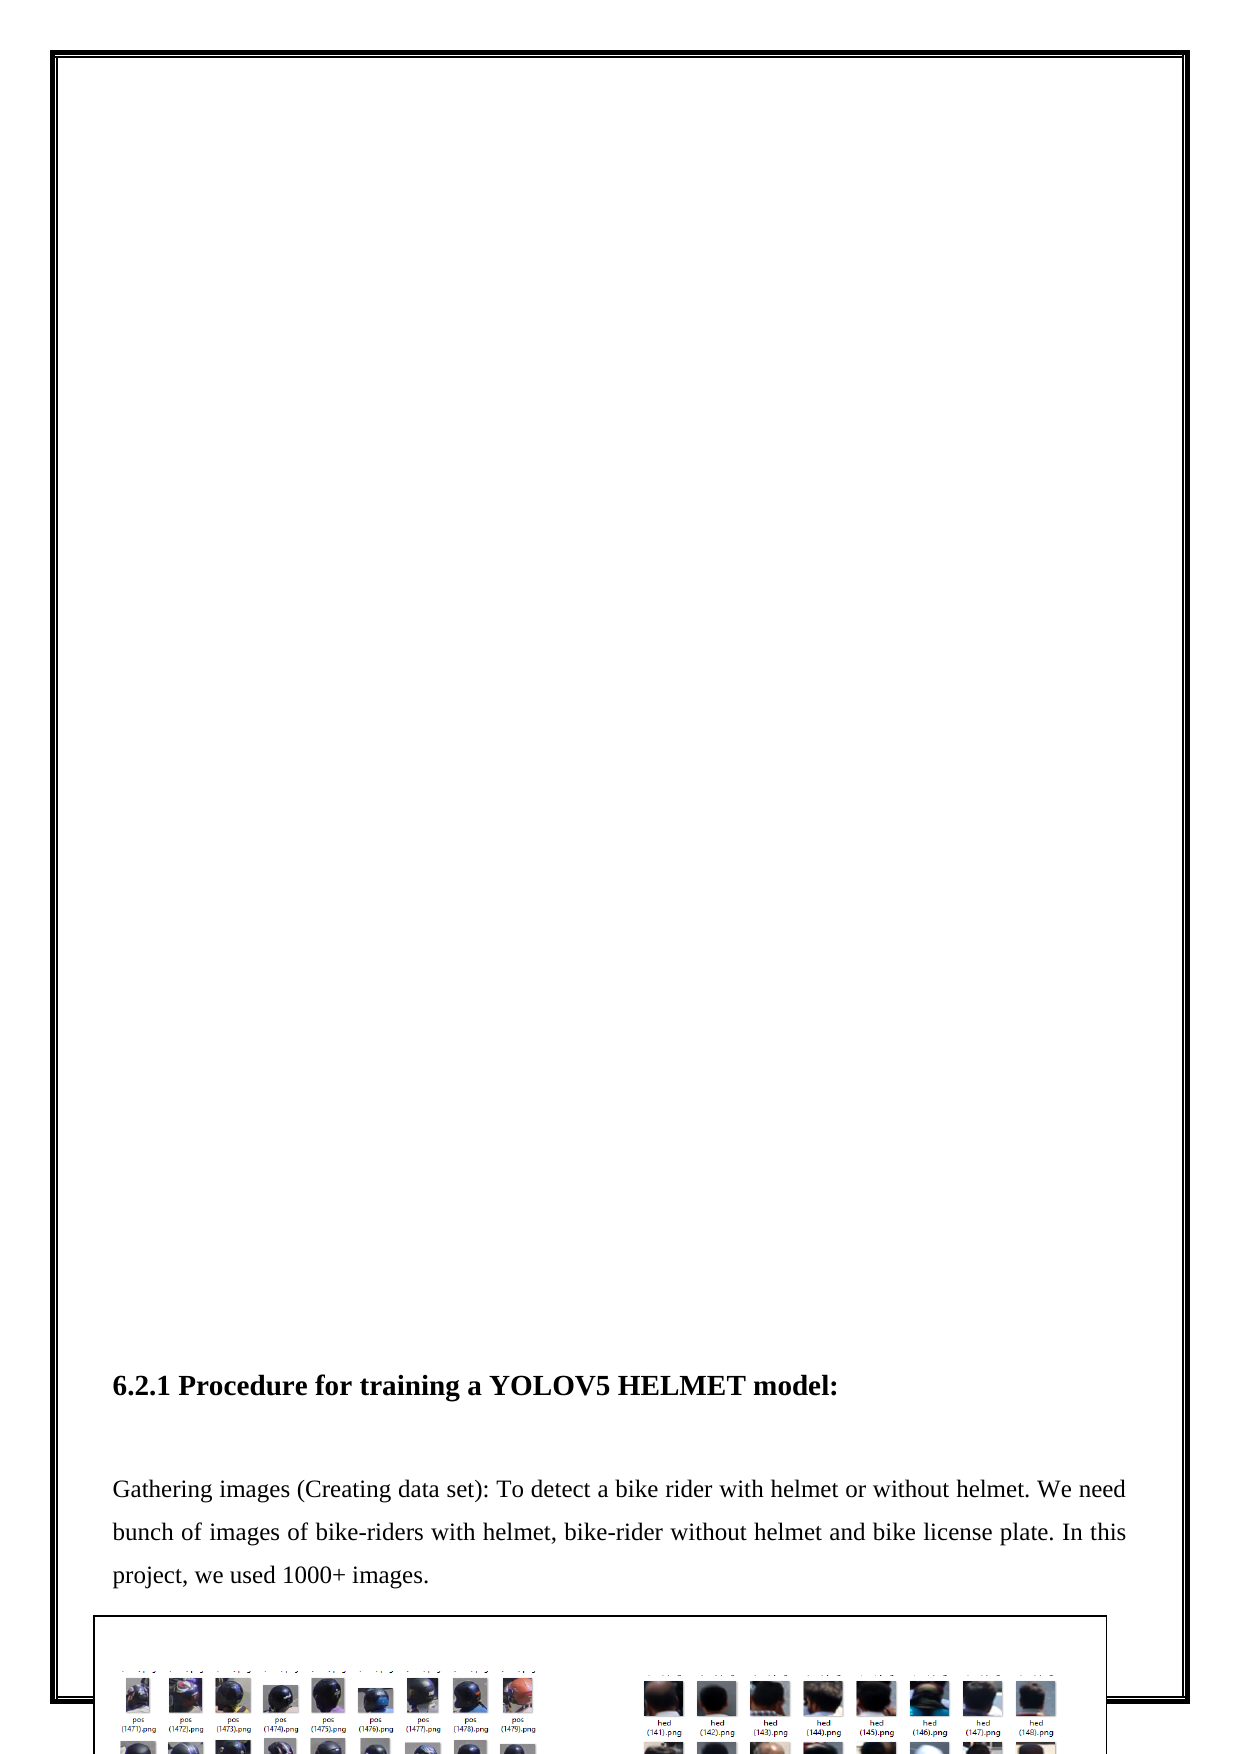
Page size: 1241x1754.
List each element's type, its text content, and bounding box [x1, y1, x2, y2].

picture [109, 1671, 544, 1754]
text Gathering images (Creating data set): To detect a bike rider with helmet or without helmet. We need bunch of images of bike-riders with helmet, bike-rider without helmet and bike license plate. In this project, we used 1000+ images. [112, 1474, 1128, 1589]
picture [631, 1675, 1067, 1754]
text 6.2.1 Procedure for training a YOLOV5 HELMET model: [112, 1368, 1128, 1402]
